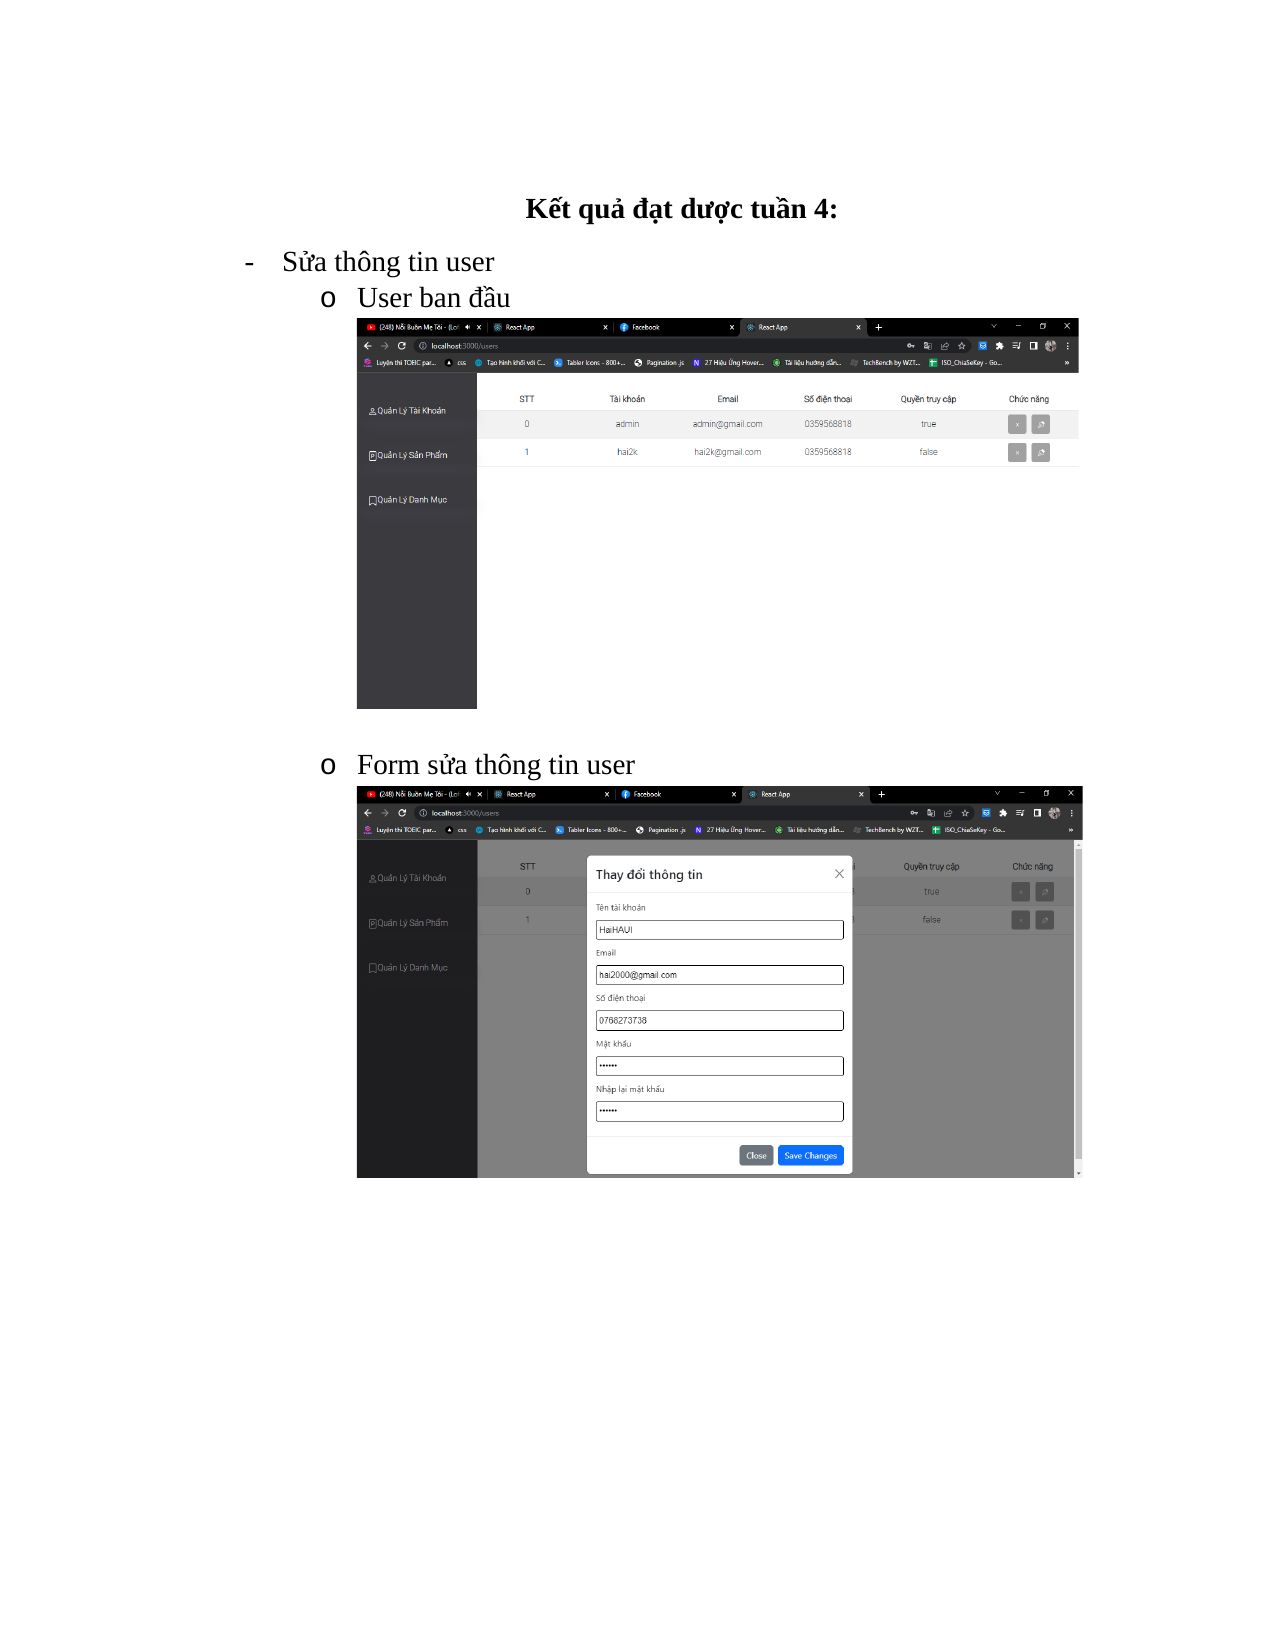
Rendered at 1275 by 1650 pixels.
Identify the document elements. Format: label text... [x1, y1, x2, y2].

list Form sửa thông tin user [319, 747, 1157, 783]
text Kết quả đạt dược tuần 4: [207, 191, 1157, 224]
list Sửa thông tin user [244, 244, 1157, 277]
picture [356, 786, 1083, 1178]
picture [356, 318, 1079, 709]
list User ban đầu [319, 280, 1157, 316]
